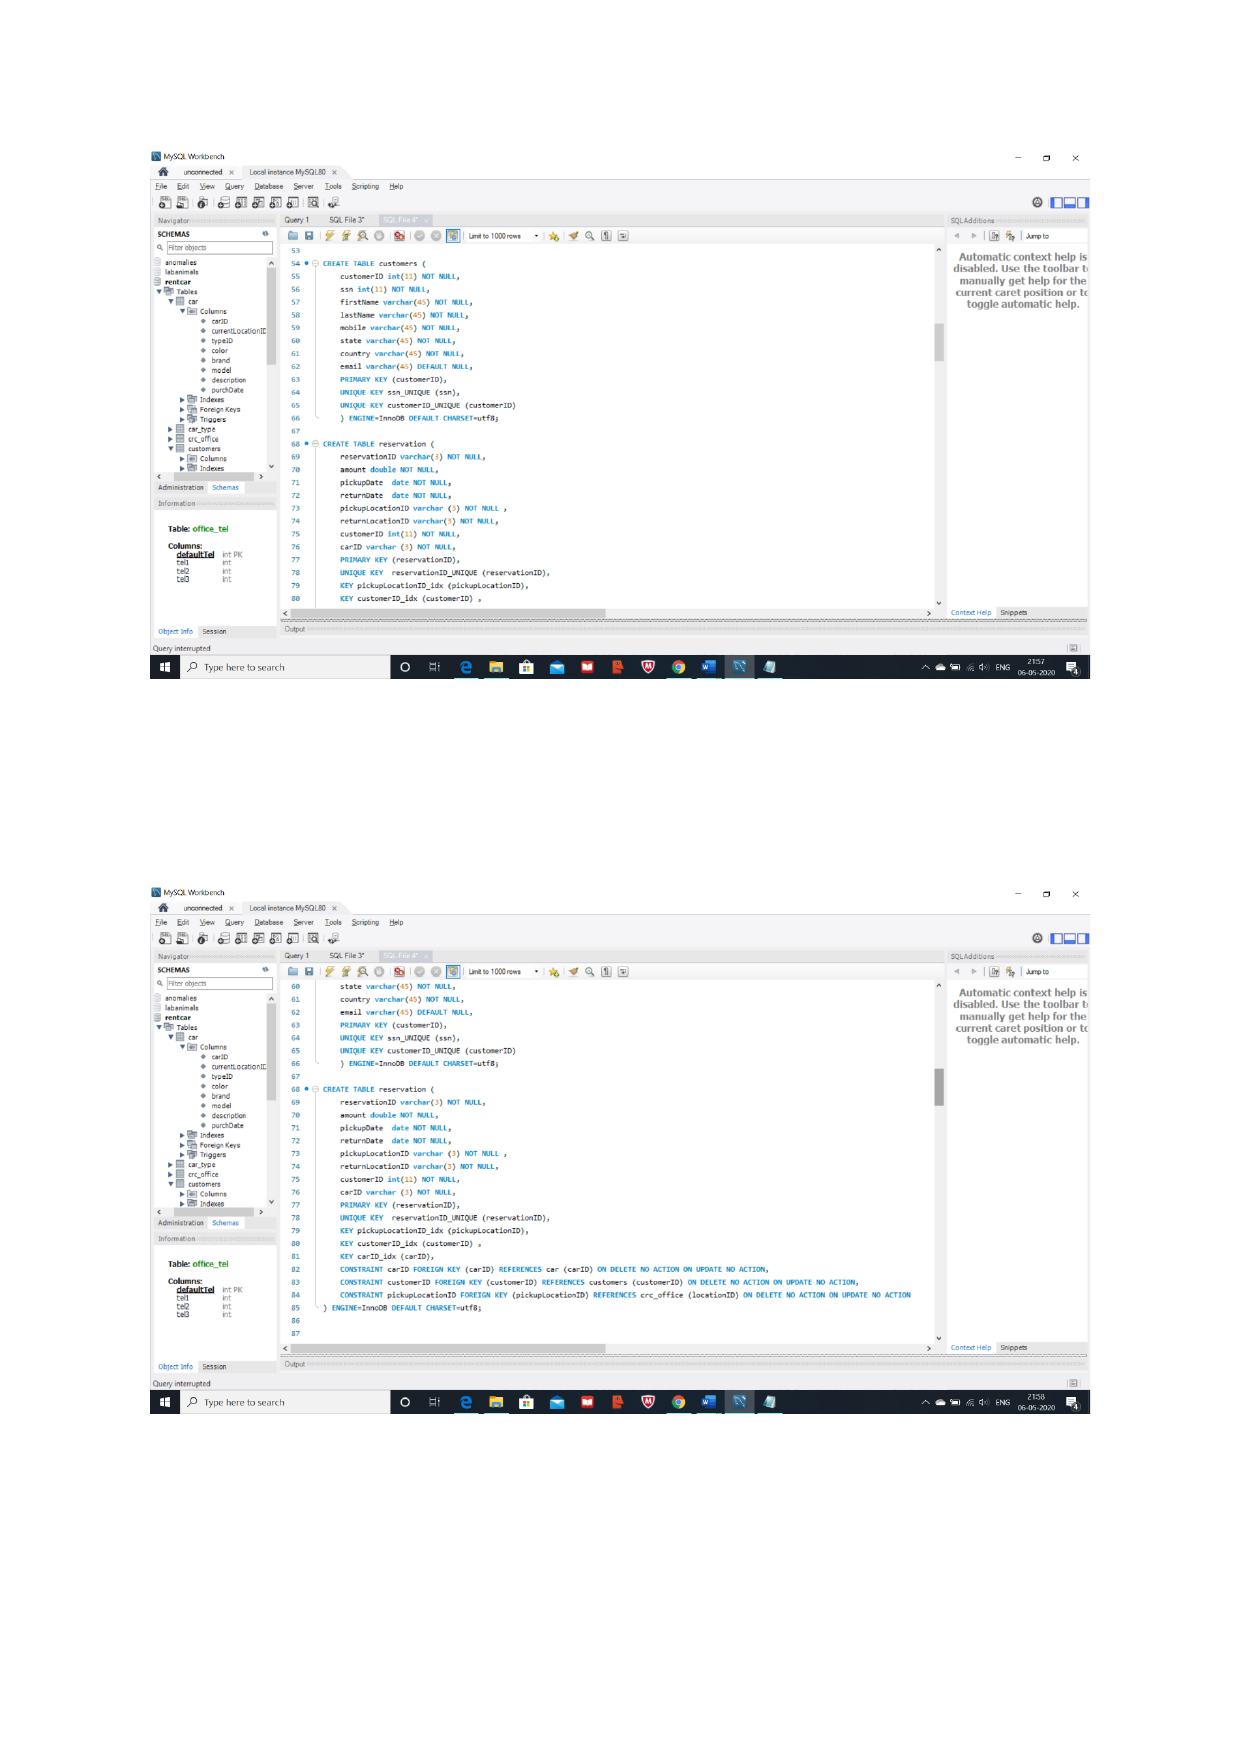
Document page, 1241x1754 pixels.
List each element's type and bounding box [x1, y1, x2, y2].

picture [150, 150, 1091, 679]
picture [150, 885, 1091, 1414]
